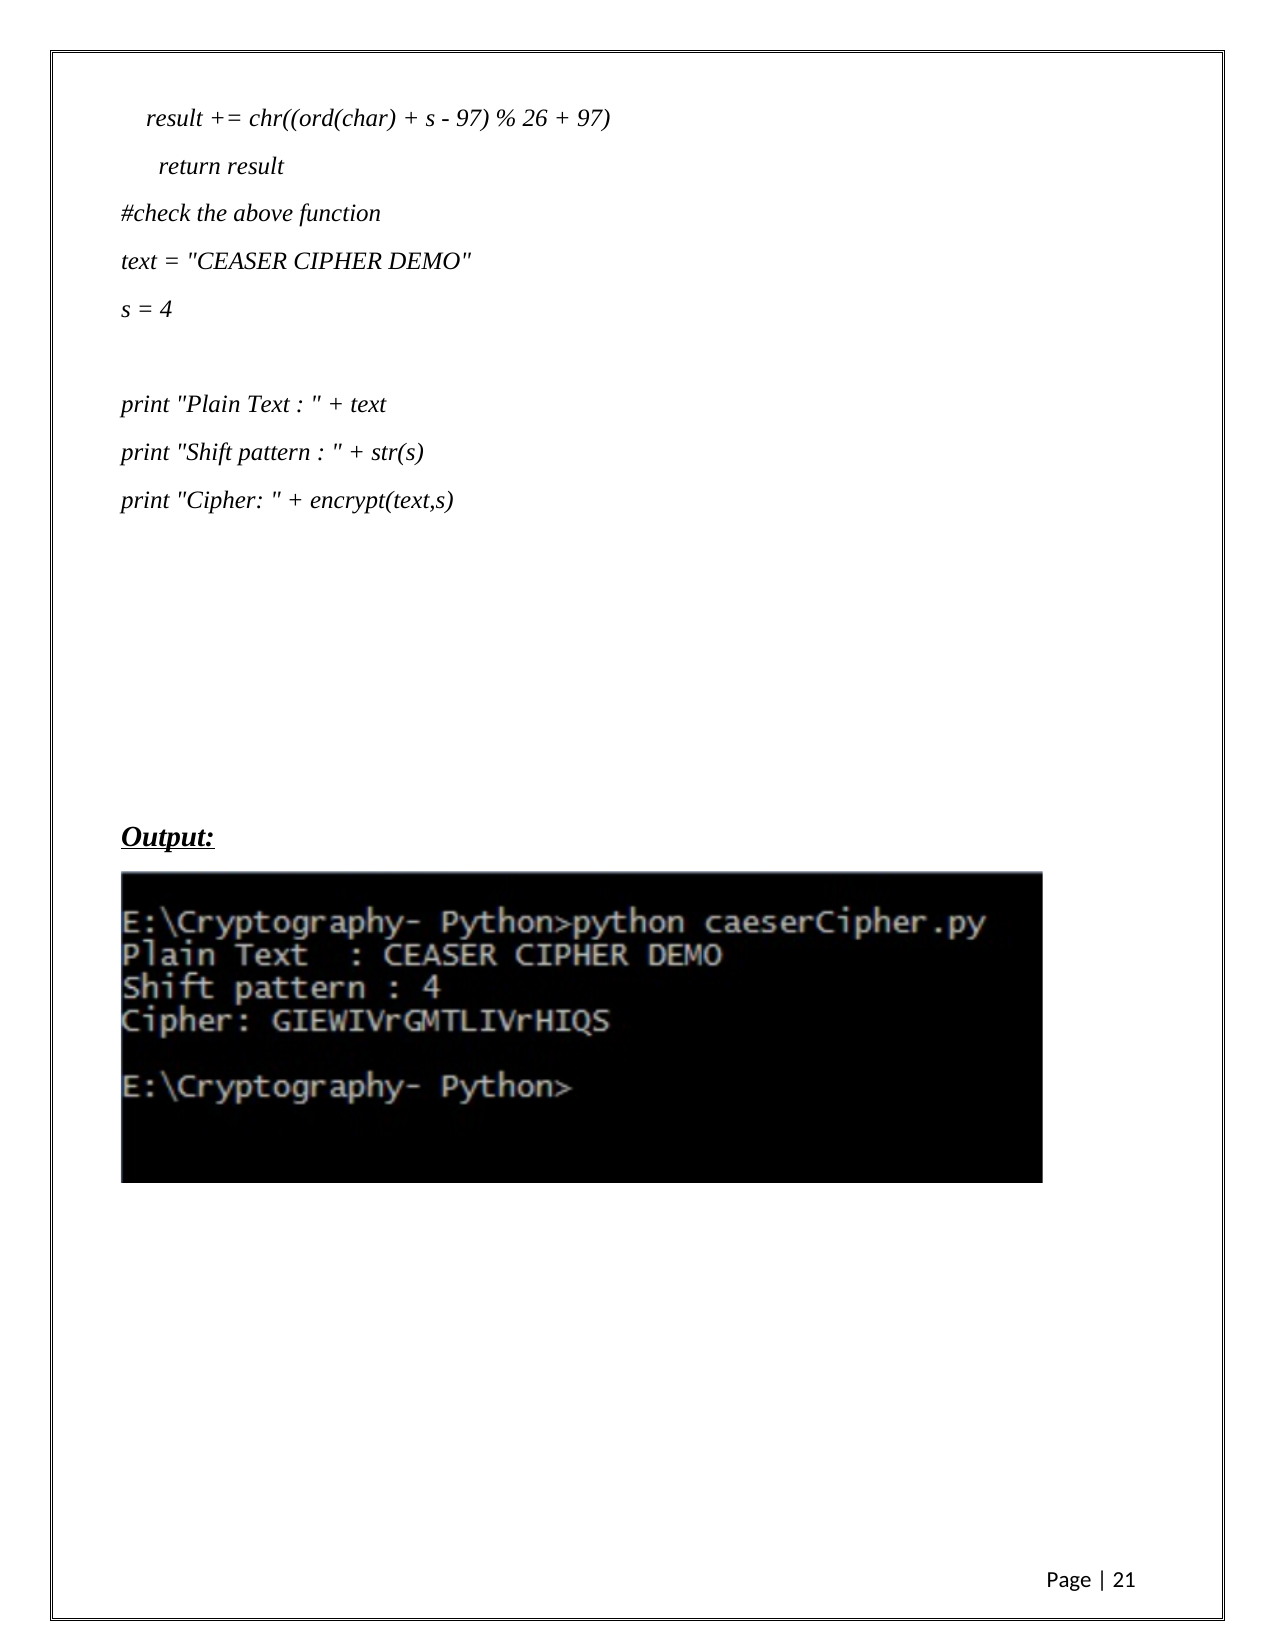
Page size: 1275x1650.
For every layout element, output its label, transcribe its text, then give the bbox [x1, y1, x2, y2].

text s = 4 [121, 294, 1135, 323]
text #check the above function [121, 198, 1135, 227]
text return result [121, 151, 1135, 179]
text result += chr((ord(char) + s - 97) % 26 + 97) [121, 103, 1135, 132]
picture [120, 871, 1043, 1183]
text print "Shift pattern : " + str(s) [121, 437, 1135, 466]
text text = "CEASER CIPHER DEMO" [121, 246, 1135, 275]
text print "Cipher: " + encrypt(text,s) [121, 485, 1135, 513]
text Output: [121, 819, 1135, 852]
text print "Plain Text : " + text [121, 389, 1135, 418]
